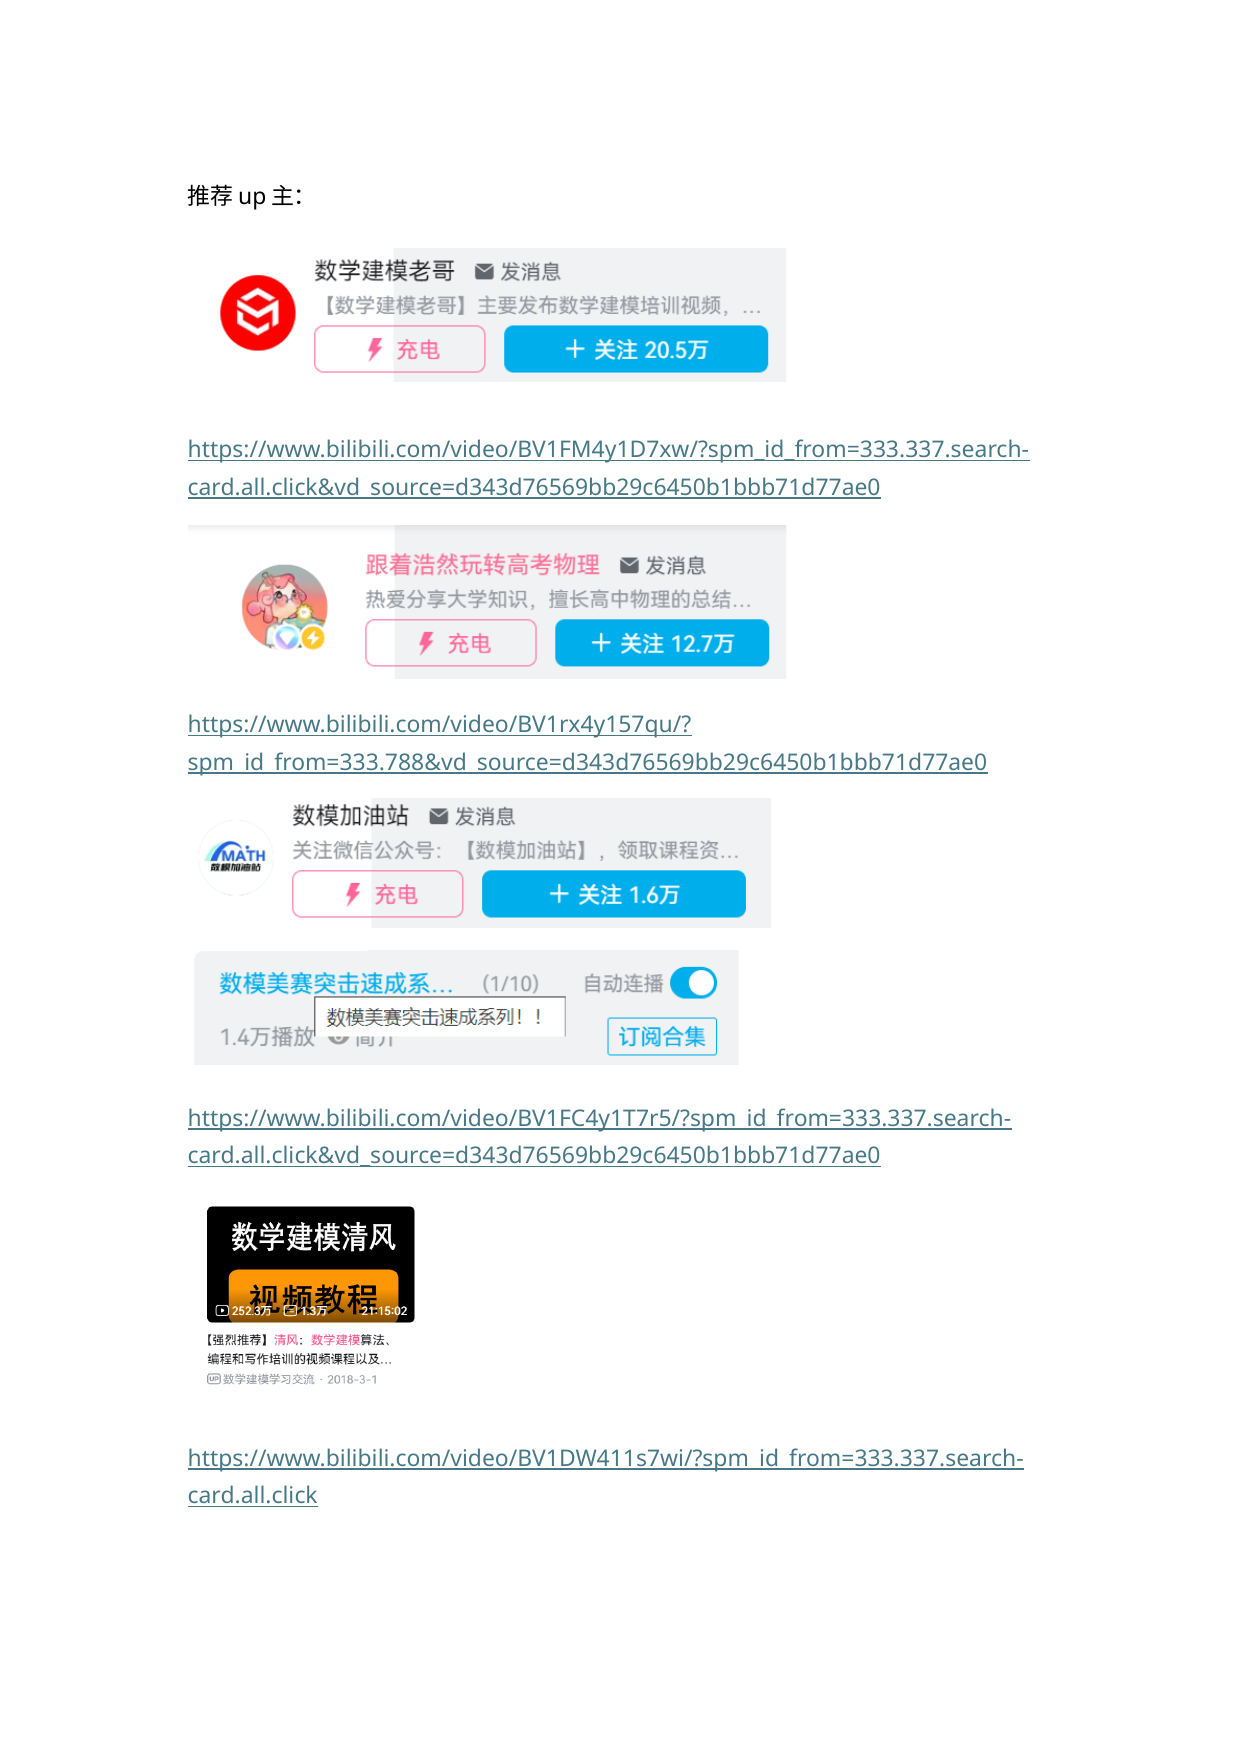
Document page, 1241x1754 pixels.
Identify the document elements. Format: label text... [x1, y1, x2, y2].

text https://www.bilibili.com/video/BV1DW411s7wi/?spm_id_from=333.337.search-card.all.click [187, 1441, 1053, 1511]
picture [187, 1192, 416, 1398]
picture [187, 950, 739, 1065]
text https://www.bilibili.com/video/BV1FM4y1D7xw/?spm_id_from=333.337.search-card.all.click&vd_source=d343d76569bb29c6450b1bbb71d77ae0 [187, 432, 1053, 502]
text 推荐up主： [187, 162, 1053, 227]
picture [187, 523, 787, 679]
text https://www.bilibili.com/video/BV1rx4y157qu/?spm_id_from=333.788&vd_source=d343d76569bb29c6450b1bbb71d77ae0 [187, 707, 1053, 777]
picture [187, 248, 787, 382]
text https://www.bilibili.com/video/BV1FC4y1T7r5/?spm_id_from=333.337.search-card.all.click&vd_source=d343d76569bb29c6450b1bbb71d77ae0 [187, 1101, 1053, 1171]
picture [187, 798, 771, 928]
